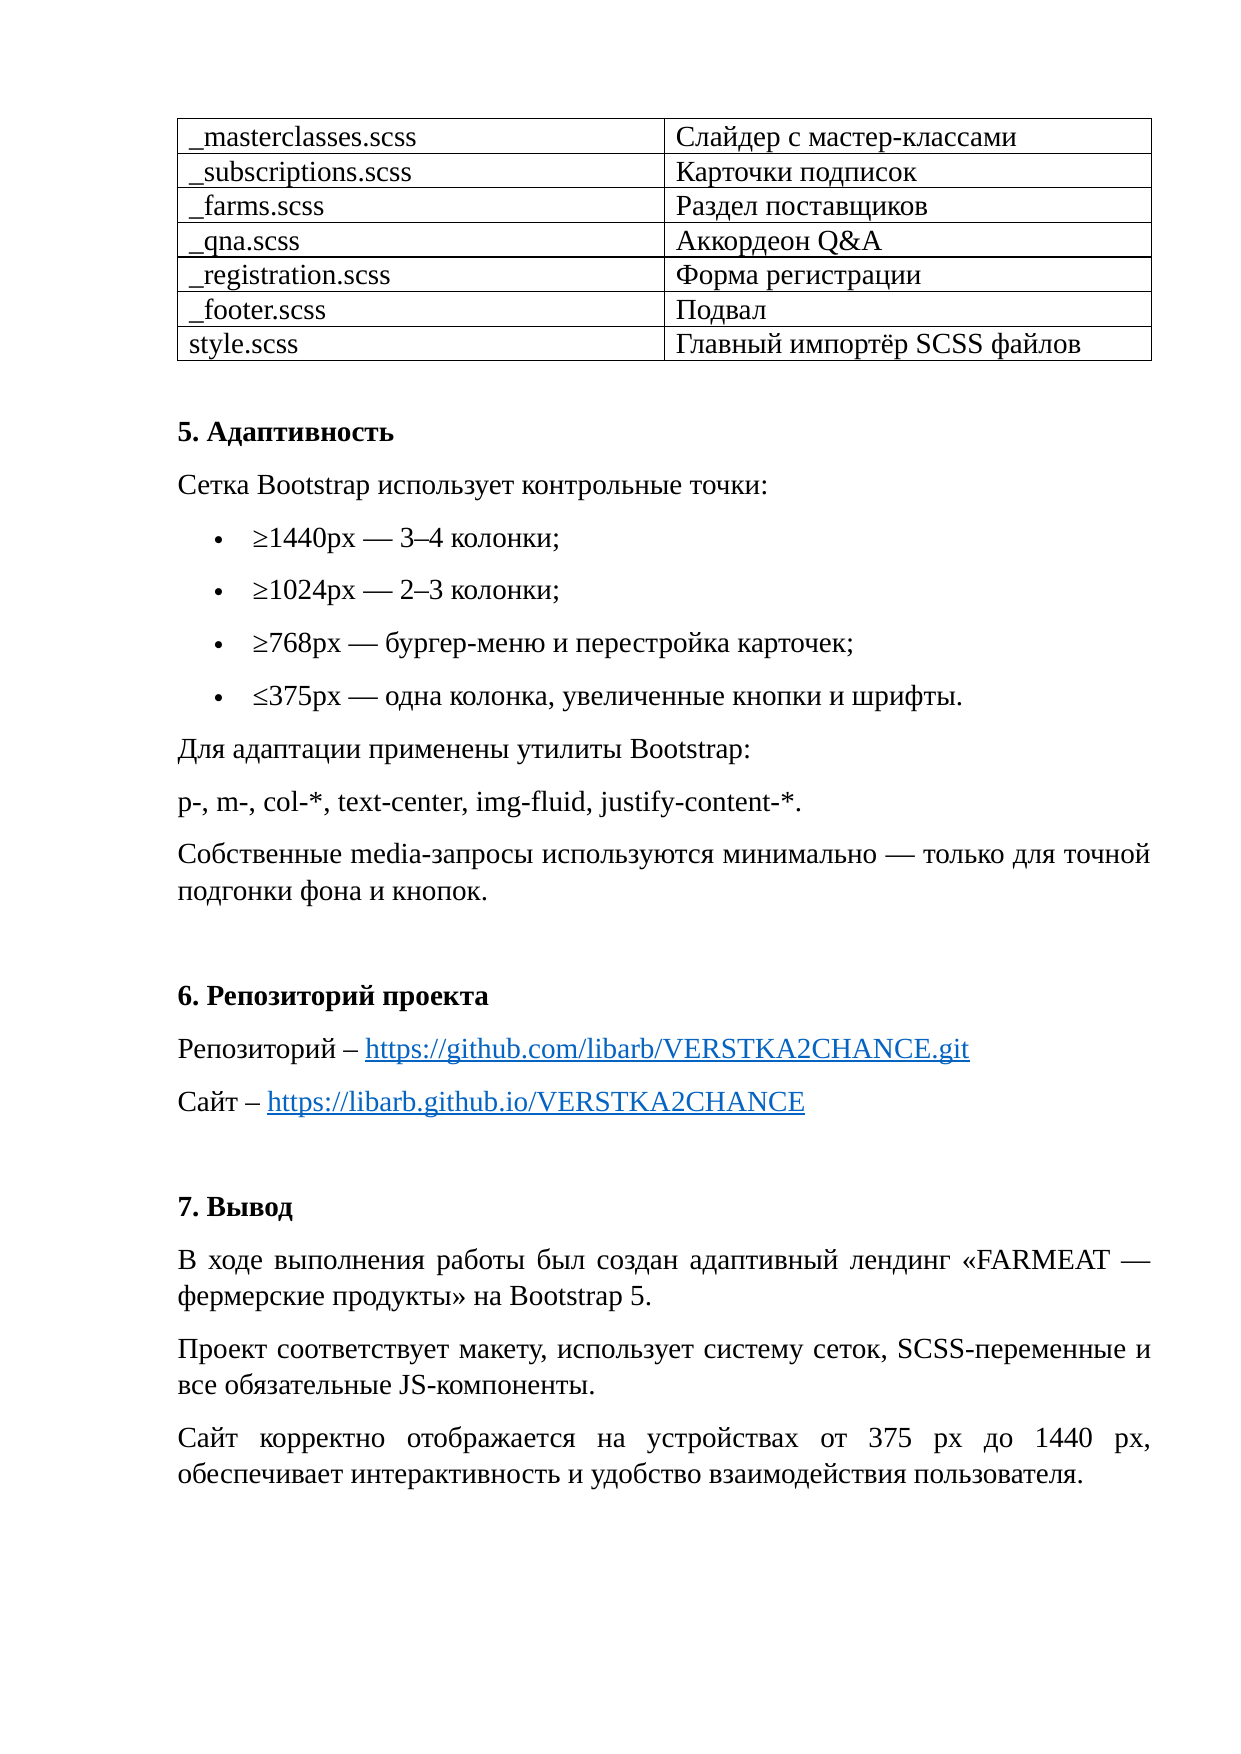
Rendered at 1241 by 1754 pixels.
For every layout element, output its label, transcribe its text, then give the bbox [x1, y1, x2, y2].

table_cell _masterclasses.scss [178, 119, 664, 153]
text 7. Вывод [177, 1189, 1152, 1223]
table_cell Главный импортёр SCSS файлов [665, 327, 1151, 360]
text p-, m-, col-*, text-center, img-fluid, justify-content-*. [177, 784, 1152, 817]
text Сайт корректно отображается на устройствах от 375 px до 1440 px, обеспечивает интерактивность и удобство взаимодействия пользователя. [177, 1420, 1152, 1490]
list ≥768px — бургер-меню и перестройка карточек; [215, 625, 1152, 659]
text 5. Адаптивность [177, 414, 1152, 448]
table_cell Подвал [665, 292, 1151, 326]
text В ходе выполнения работы был создан адаптивный лендинг «FARMEAT — фермерские продукты» на Bootstrap 5. [177, 1242, 1152, 1312]
text 6. Репозиторий проекта [177, 978, 1152, 1012]
table_cell _registration.scss [178, 258, 664, 291]
text Собственные media-запросы используются минимально — только для точной подгонки фона и кнопок. [177, 837, 1152, 906]
table_cell _qna.scss [178, 223, 664, 256]
table_cell _footer.scss [178, 292, 664, 326]
text Для адаптации применены утилиты Bootstrap: [177, 731, 1152, 764]
text Проект соответствует макету, использует систему сеток, SCSS-переменные и все обязательные JS-компоненты. [177, 1331, 1152, 1401]
list ≥1024px — 2–3 колонки; [215, 572, 1152, 606]
text Сетка Bootstrap использует контрольные точки: [177, 467, 1152, 500]
table_cell Слайдер с мастер-классами [665, 119, 1151, 153]
table_cell Аккордеон Q&A [665, 223, 1151, 256]
table_cell Форма регистрации [665, 258, 1151, 291]
list ≤375px — одна колонка, увеличенные кнопки и шрифты. [215, 678, 1152, 712]
text Сайт – https://libarb.github.io/VERSTKA2CHANCE [177, 1084, 1152, 1117]
table_cell Раздел поставщиков [665, 188, 1151, 222]
table_cell _farms.scss [178, 188, 664, 222]
list ≥1440px — 3–4 колонки; [215, 520, 1152, 553]
text Репозиторий – https://github.com/libarb/VERSTKA2CHANCE.git [177, 1031, 1152, 1065]
table_cell Карточки подписок [665, 154, 1151, 187]
table_cell style.scss [178, 327, 664, 360]
table_cell _subscriptions.scss [178, 154, 664, 187]
